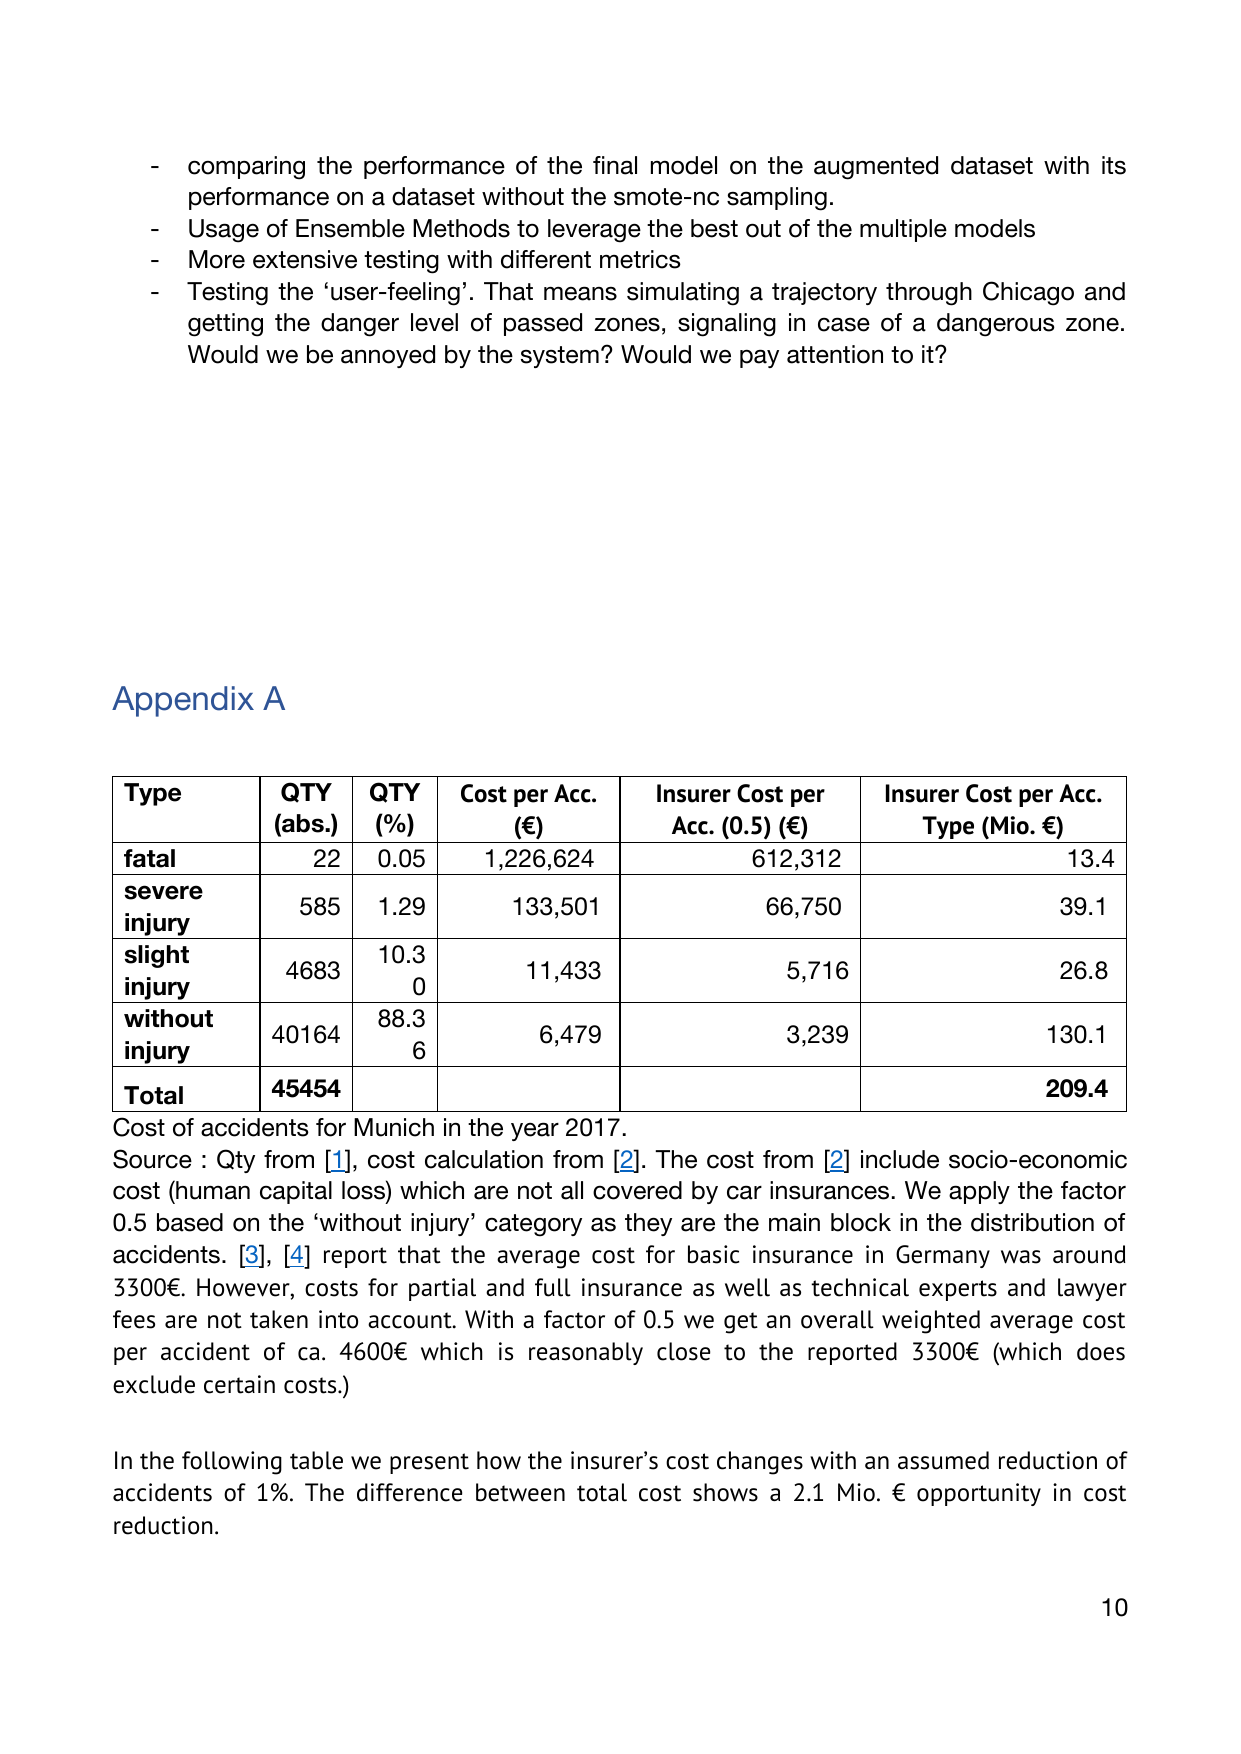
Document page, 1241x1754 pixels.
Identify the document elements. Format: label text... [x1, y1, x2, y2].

table_cell 88.36 [353, 1003, 437, 1066]
table_cell 6,479 [438, 1003, 619, 1066]
text Cost of accidents for Munich in the year 2017. [112, 1112, 1128, 1144]
list Testing the ‘user-feeling’. That means simulating a trajectory through Chicago and getting the danger level of passed zones, signaling in case of a dangerous zone. Would we be annoyed by the system? Would we pay attention to it? [150, 276, 1128, 370]
table_header Type [113, 777, 259, 842]
table_cell without injury [113, 1003, 259, 1066]
list comparing the performance of the final model on the augmented dataset with its performance on a dataset without the smote-nc sampling. [150, 150, 1128, 213]
table_cell slight injury [113, 939, 259, 1002]
table_cell 5,716 [621, 939, 860, 1002]
table_cell 585 [261, 875, 352, 938]
table_cell 11,433 [438, 939, 619, 1002]
table_cell 3,239 [621, 1003, 860, 1066]
table_cell 45454 [261, 1067, 352, 1111]
list More extensive testing with different metrics [150, 244, 1128, 276]
table_cell Total [113, 1067, 259, 1111]
subtitle Appendix A [112, 677, 1128, 719]
table_cell 66,750 [621, 875, 860, 938]
table_cell 133,501 [438, 875, 619, 938]
table_header QTY (abs.) [261, 777, 352, 842]
table_cell 4683 [261, 939, 352, 1002]
table_cell 0.05 [353, 843, 437, 874]
table_cell 26.8 [861, 939, 1126, 1002]
table_cell 22 [261, 843, 352, 874]
table_header [861, 777, 1126, 842]
table_cell 39.1 [861, 875, 1126, 938]
table_cell 10.30 [353, 939, 437, 1002]
list Usage of Ensemble Methods to leverage the best out of the multiple models [150, 213, 1128, 244]
table_header [438, 777, 619, 842]
table_header [621, 777, 860, 842]
table_cell [438, 1067, 619, 1111]
table_cell 40164 [261, 1003, 352, 1066]
table_cell 1,226,624 [438, 843, 619, 874]
table_cell 13.4 [861, 843, 1126, 874]
table_cell fatal [113, 843, 259, 874]
table_header QTY (%) [353, 777, 437, 842]
table_cell 130.1 [861, 1003, 1126, 1066]
text Source : Qty from [1], cost calculation from [2]. The cost from [2] include socio-economic cost (human capital loss) which are not all covered by car insurances. We apply the factor 0.5 based on the ‘without injury’ category as they are the main block in the distribution of accidents. [3], [4 [112, 1144, 1128, 1400]
table_cell severe injury [113, 875, 259, 938]
table_cell 1.29 [353, 875, 437, 938]
table_cell [353, 1067, 437, 1111]
table_cell [621, 1067, 860, 1111]
table_cell 612,312 [621, 843, 860, 874]
table_cell 209.4 [861, 1067, 1126, 1111]
